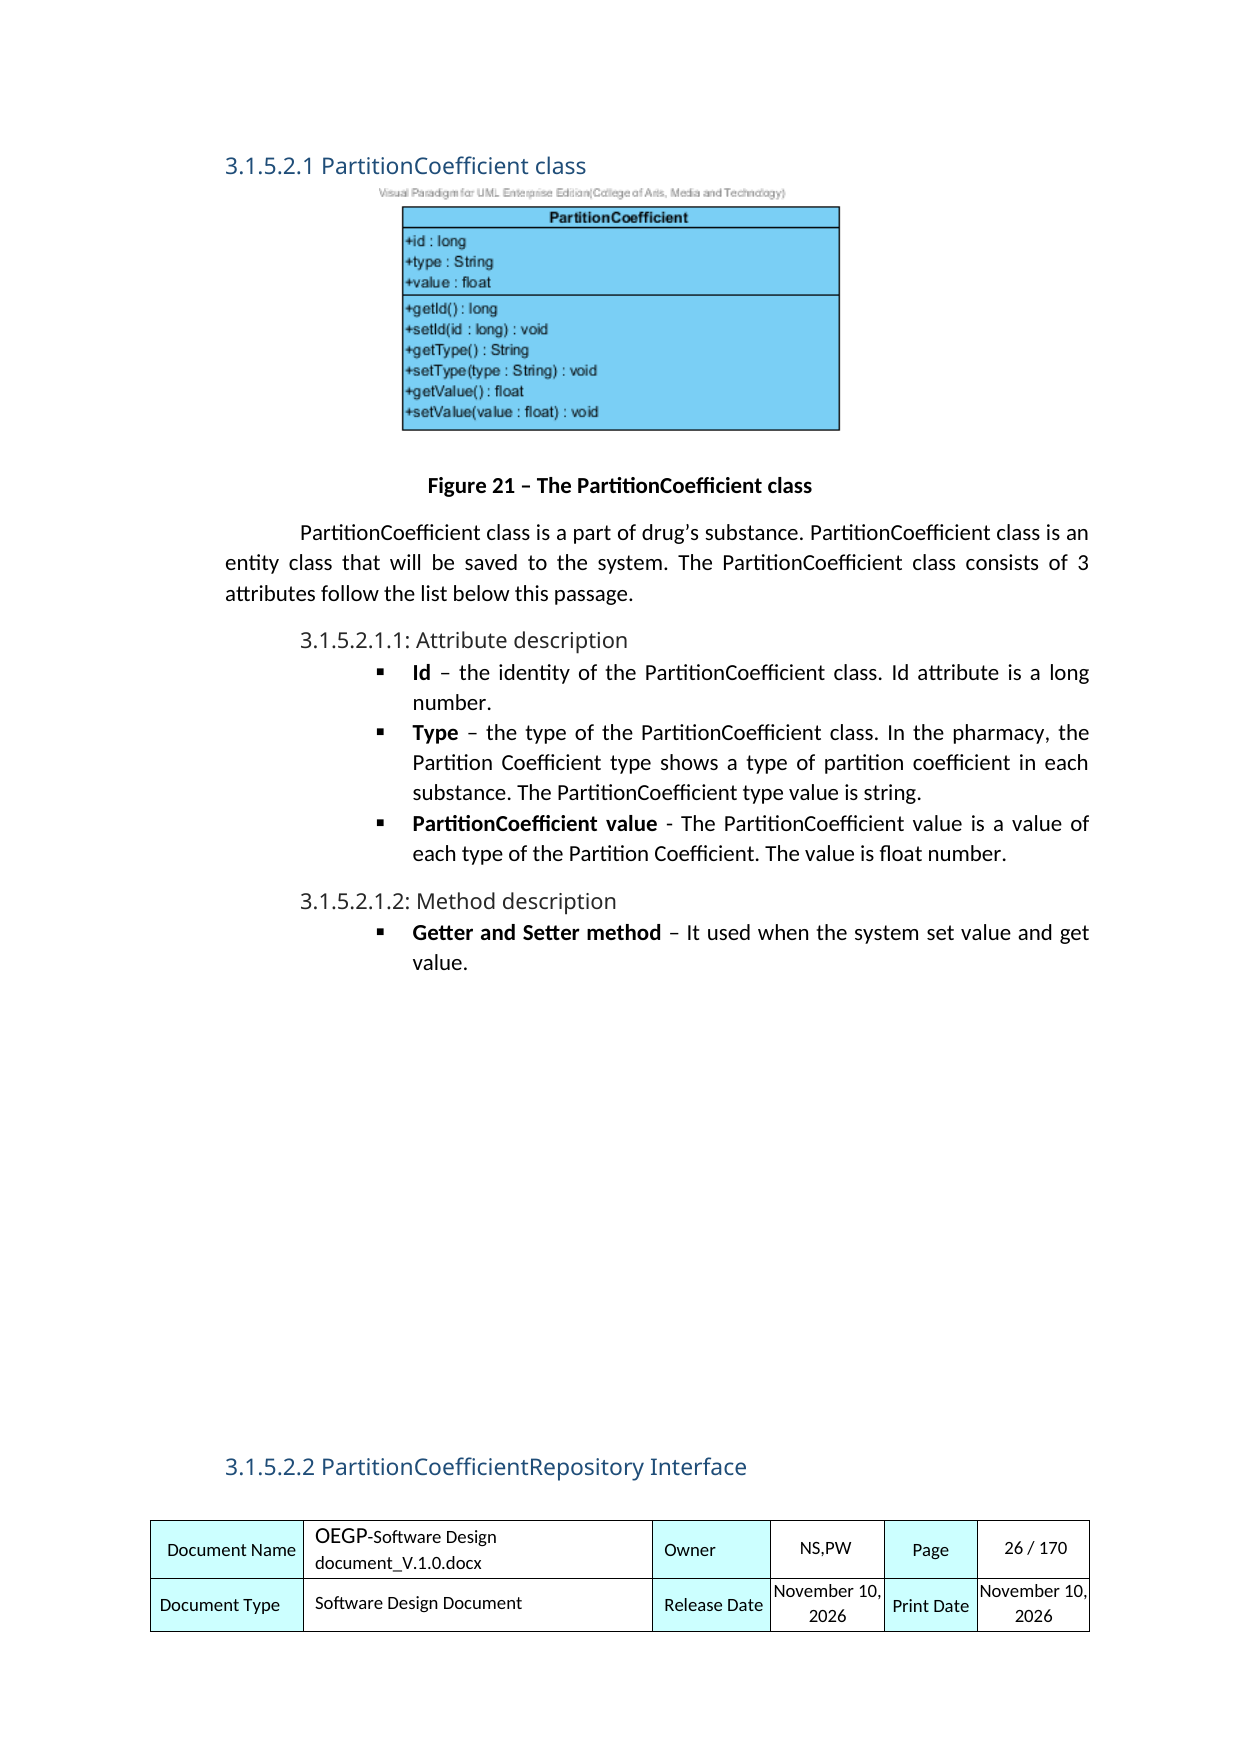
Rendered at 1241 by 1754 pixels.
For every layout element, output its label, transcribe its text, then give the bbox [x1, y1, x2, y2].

list Getter and Setter method – It used when the system set value and get value. [375, 918, 1090, 976]
text Figure 21 – The PartitionCoefficient class [150, 471, 1090, 499]
subtitle 3.1.5.2.1.1: Attribute description [225, 626, 1090, 655]
list Id – the identity of the PartitionCoefficient class. Id attribute is a long number. [375, 658, 1090, 716]
subtitle 3.1.5.2.1 PartitionCoefficient class [150, 150, 1090, 181]
picture [379, 183, 862, 453]
subtitle 3.1.5.2.1.2: Method description [262, 886, 1090, 916]
list PartitionCoefficient value - The PartitionCoefficient value is a value of each type of the Partition Coefficient. The value is float number. [375, 809, 1090, 867]
text PartitionCoefficient class is a part of drug’s substance. PartitionCoefficient class is an entity class that will be saved to the system. The PartitionCoefficient class consists of 3 attributes follow the list below this passage. [225, 518, 1090, 607]
subtitle 3.1.5.2.2 PartitionCoefficientRepository Interface [150, 1451, 1090, 1482]
list Type – the type of the PartitionCoefficient class. In the pharmacy, the Partition Coefficient type shows a type of partition coefficient in each substance. The PartitionCoefficient type value is string. [375, 718, 1090, 806]
